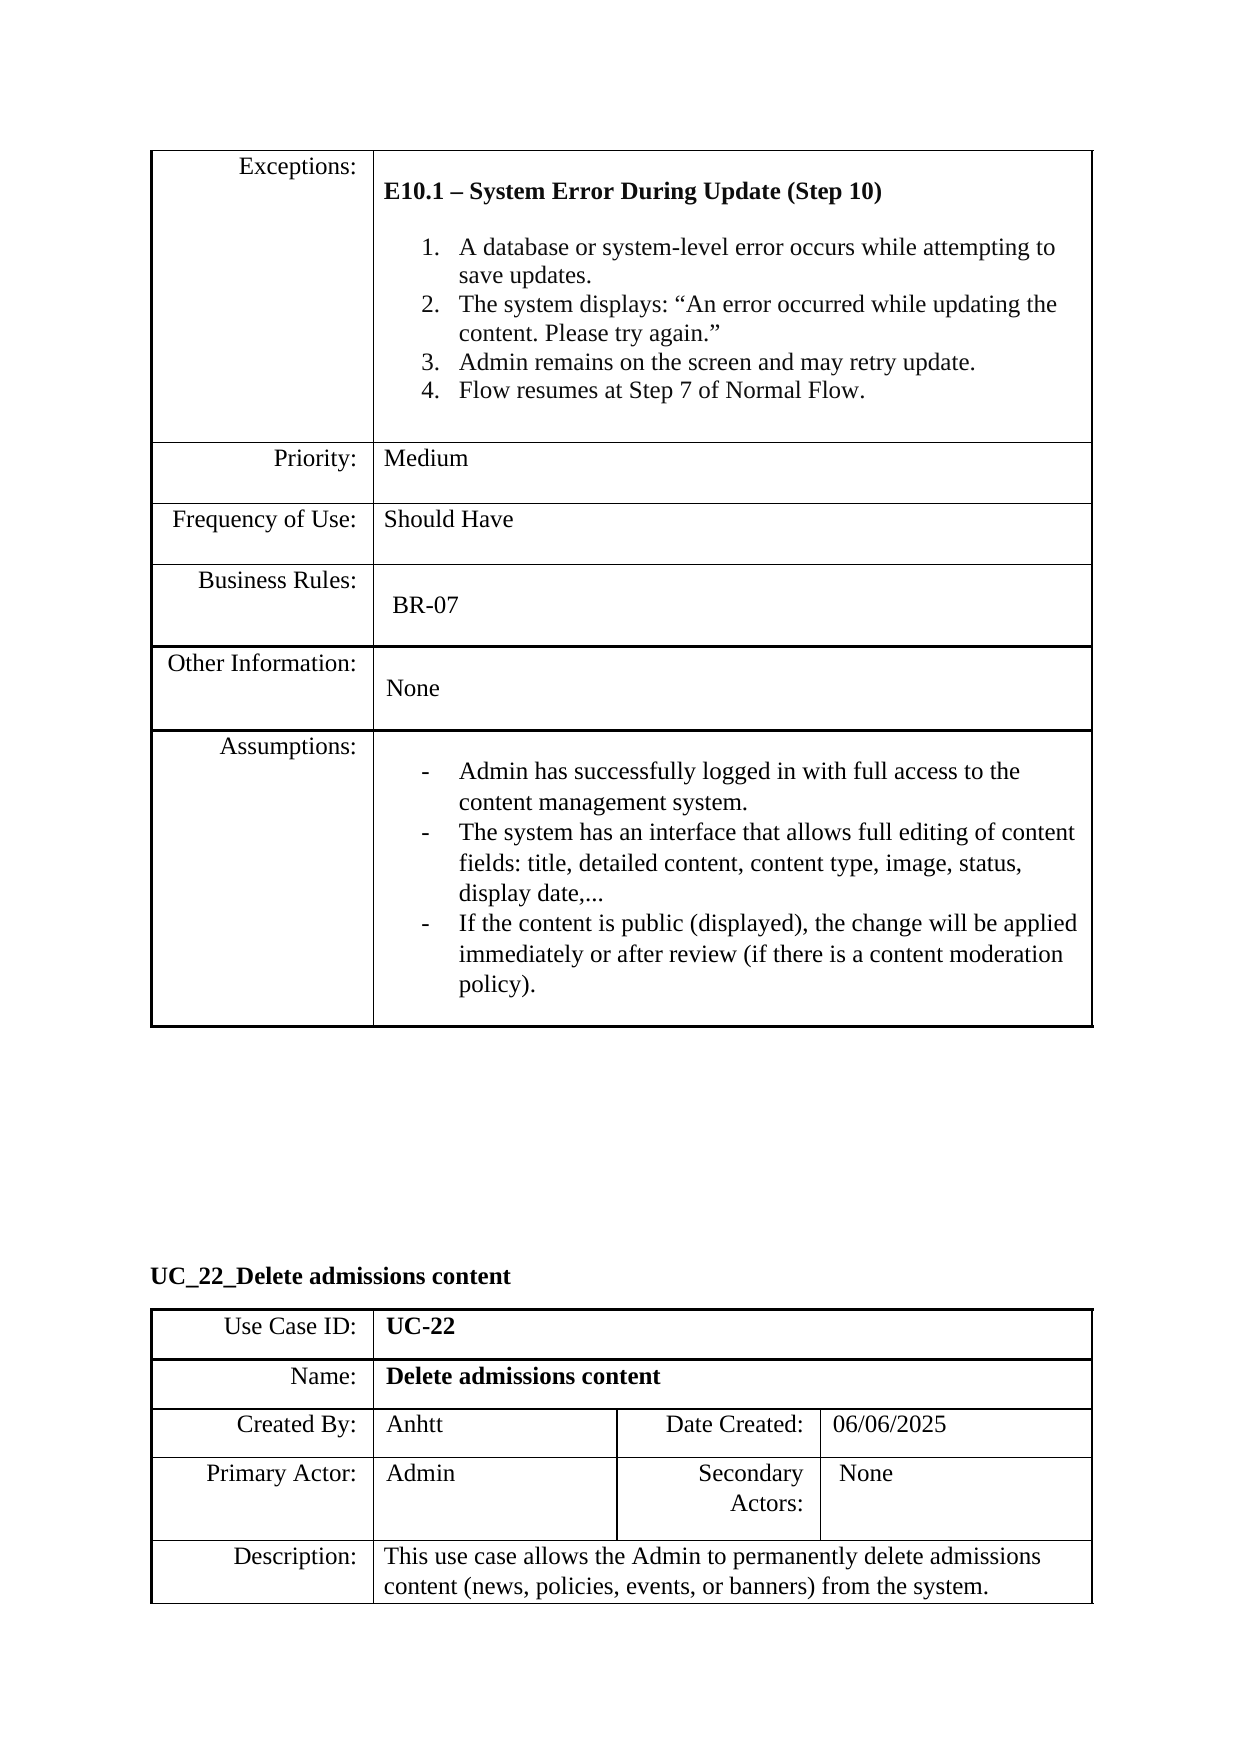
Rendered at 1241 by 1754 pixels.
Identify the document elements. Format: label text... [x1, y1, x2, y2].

text UC_22_Delete admissions content [150, 1261, 1093, 1290]
